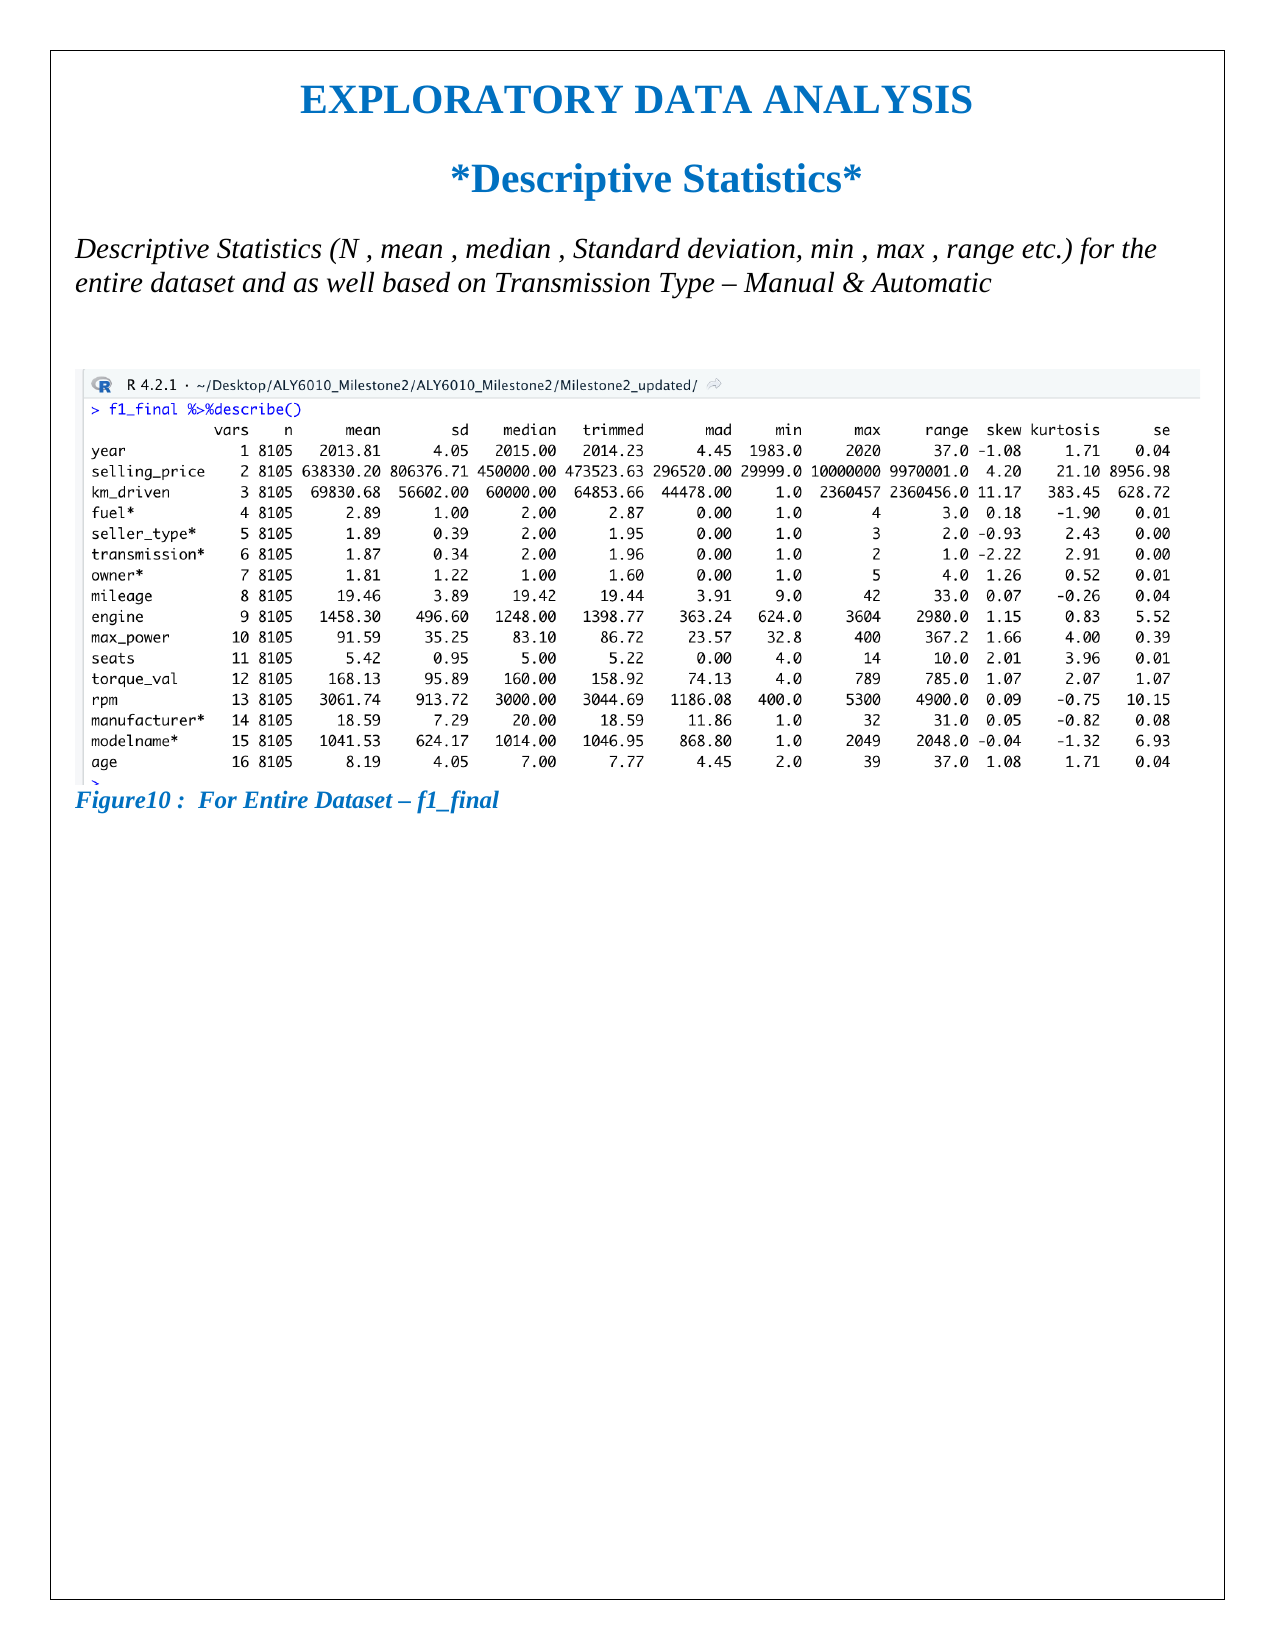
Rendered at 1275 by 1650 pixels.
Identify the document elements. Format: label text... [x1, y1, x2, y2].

text Figure10 : For Entire Dataset – f1_final [75, 785, 1200, 814]
picture [75, 369, 1200, 785]
text EXPLORATORY DATA ANALYSIS [225, 75, 1200, 123]
text *Descriptive Statistics* [150, 153, 1200, 201]
text Descriptive Statistics (N , mean , median , Standard deviation, min , max , range etc.) for the entire dataset and as well based on Transmission Type – Manual & Automatic [75, 232, 1200, 299]
